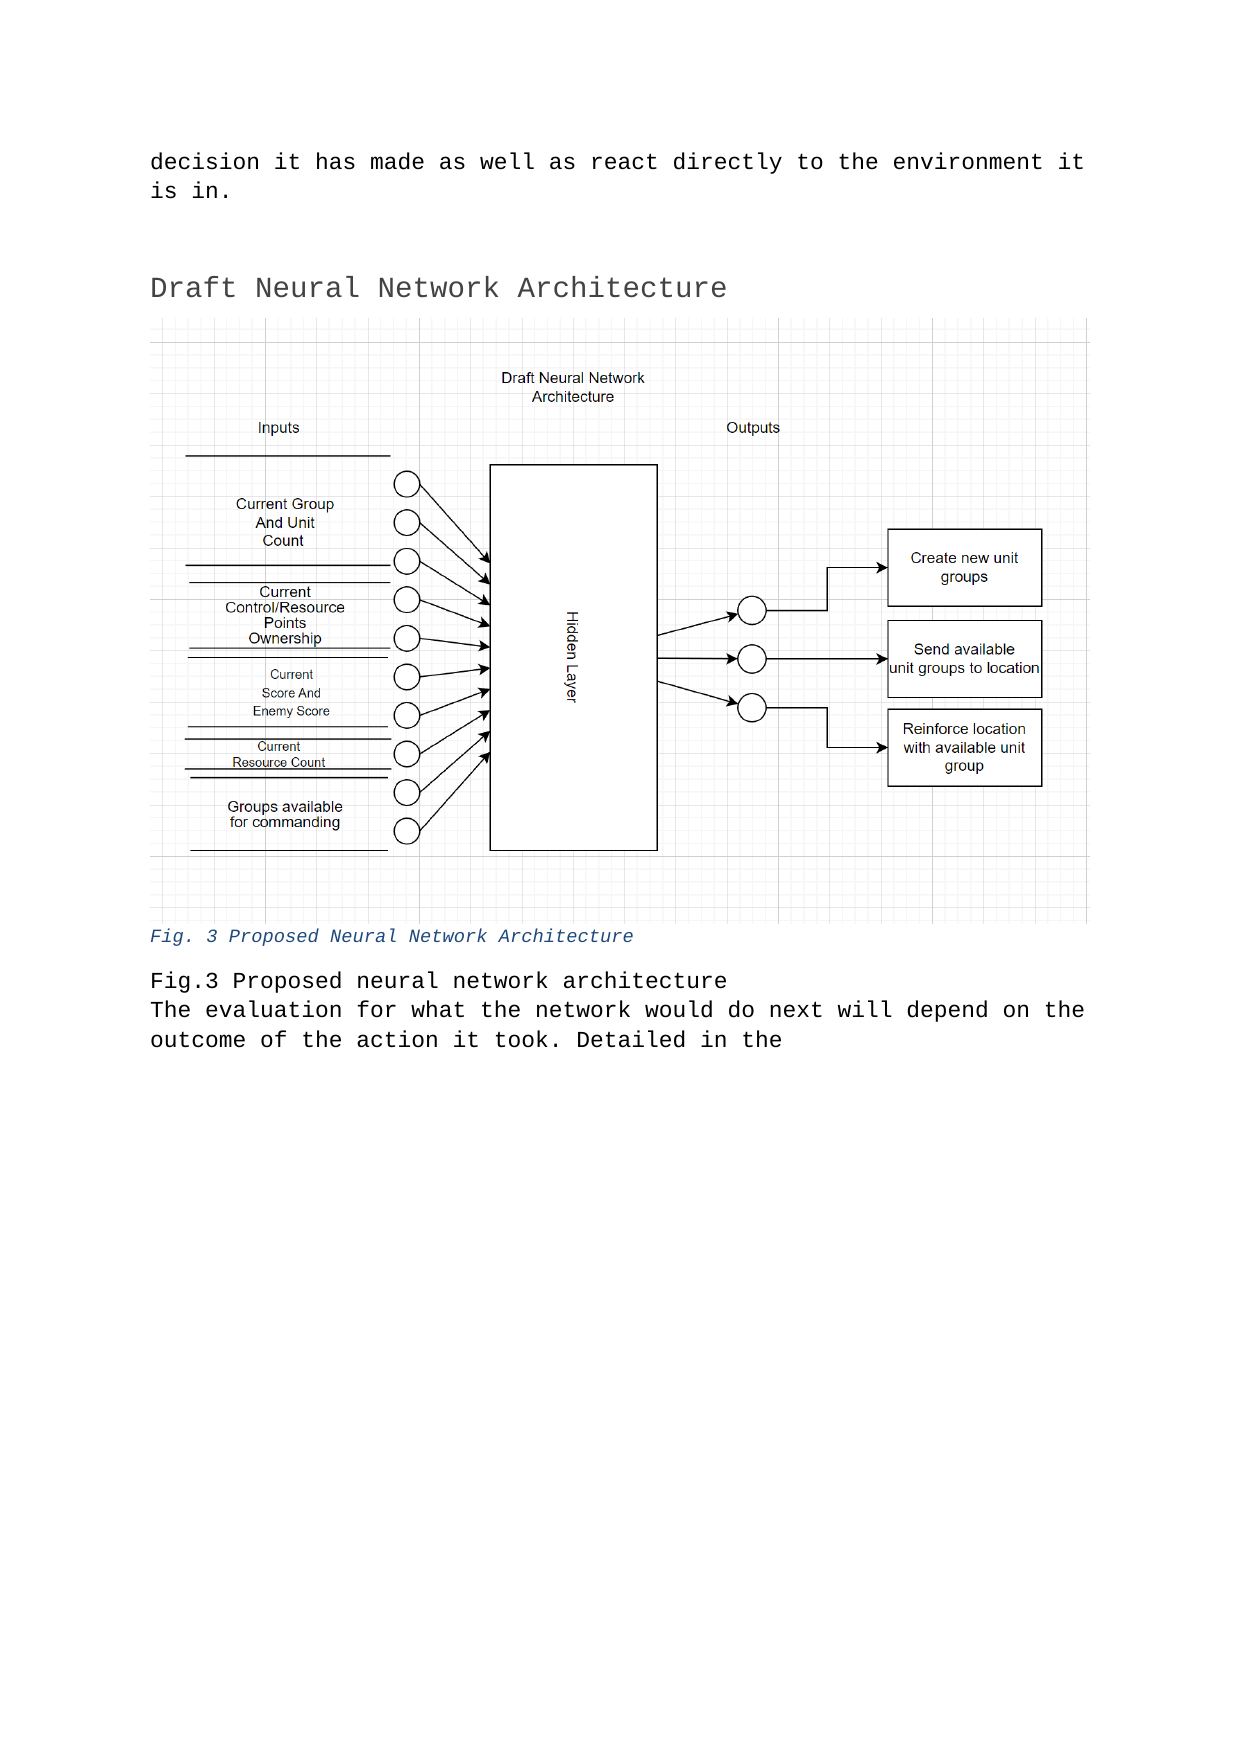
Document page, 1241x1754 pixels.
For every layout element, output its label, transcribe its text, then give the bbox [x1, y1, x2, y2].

picture [150, 318, 1091, 924]
text Fig. 3 Proposed Neural Network Architecture [150, 927, 1090, 948]
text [150, 150, 1090, 206]
subtitle Draft Neural Network Architecture [150, 273, 1090, 306]
text The evaluation for what the network would do next will depend on the outcome of the action it took. Detailed in the [150, 999, 1090, 1054]
text Fig.3 Proposed neural network architecture [150, 969, 1090, 995]
